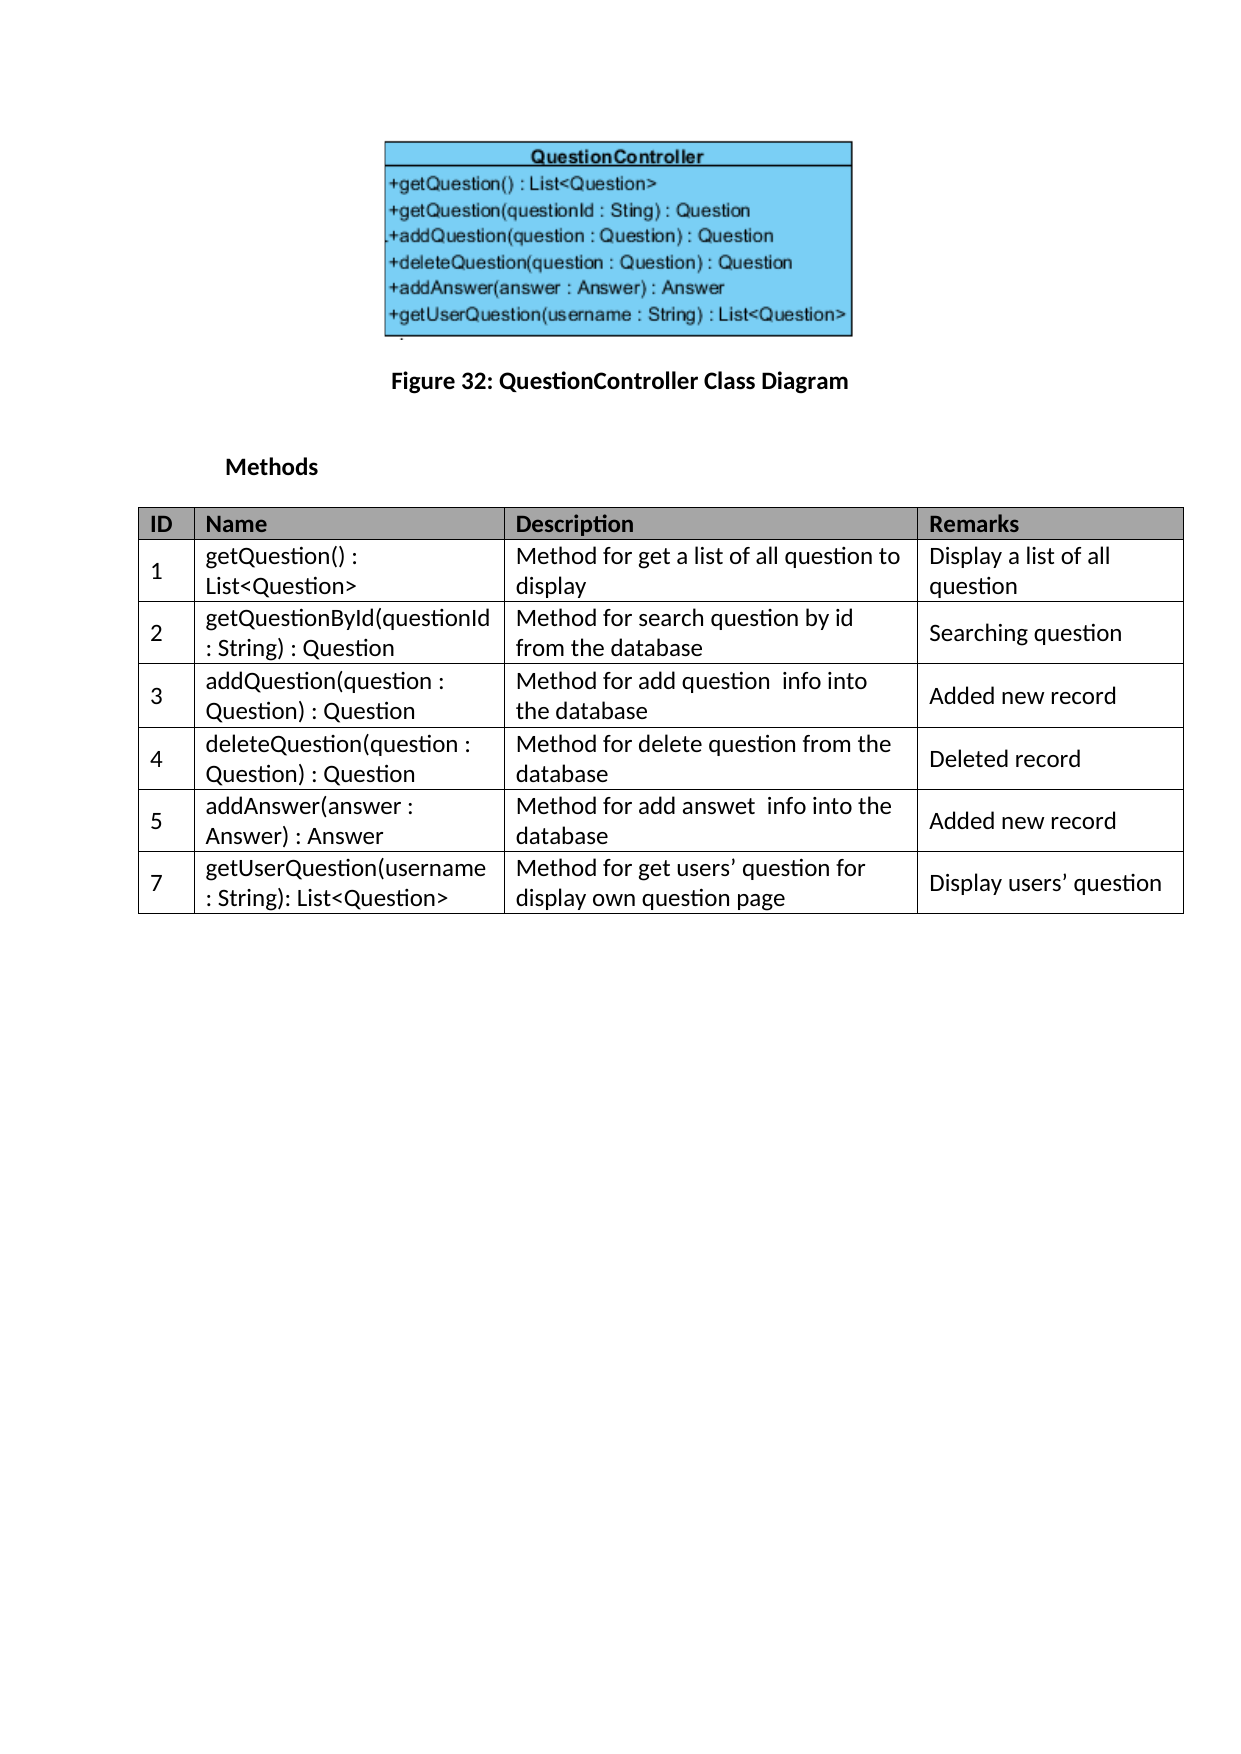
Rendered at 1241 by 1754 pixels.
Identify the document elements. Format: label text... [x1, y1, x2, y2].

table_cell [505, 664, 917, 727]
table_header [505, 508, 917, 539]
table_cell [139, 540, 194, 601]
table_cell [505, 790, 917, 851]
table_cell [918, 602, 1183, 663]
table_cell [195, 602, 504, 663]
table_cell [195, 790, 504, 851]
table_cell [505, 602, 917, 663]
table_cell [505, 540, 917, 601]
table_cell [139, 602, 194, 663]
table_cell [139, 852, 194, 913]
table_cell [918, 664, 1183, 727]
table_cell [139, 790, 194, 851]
text Figure 32: QuestionController Class Diagram [150, 365, 1090, 396]
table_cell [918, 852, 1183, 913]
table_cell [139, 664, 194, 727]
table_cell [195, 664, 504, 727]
picture [384, 132, 856, 340]
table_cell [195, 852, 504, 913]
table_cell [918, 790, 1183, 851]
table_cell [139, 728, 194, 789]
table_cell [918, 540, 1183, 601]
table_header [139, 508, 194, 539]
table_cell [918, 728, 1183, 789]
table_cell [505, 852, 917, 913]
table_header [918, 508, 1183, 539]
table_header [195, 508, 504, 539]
text Methods [150, 451, 1090, 482]
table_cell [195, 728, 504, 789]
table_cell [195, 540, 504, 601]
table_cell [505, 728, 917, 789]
